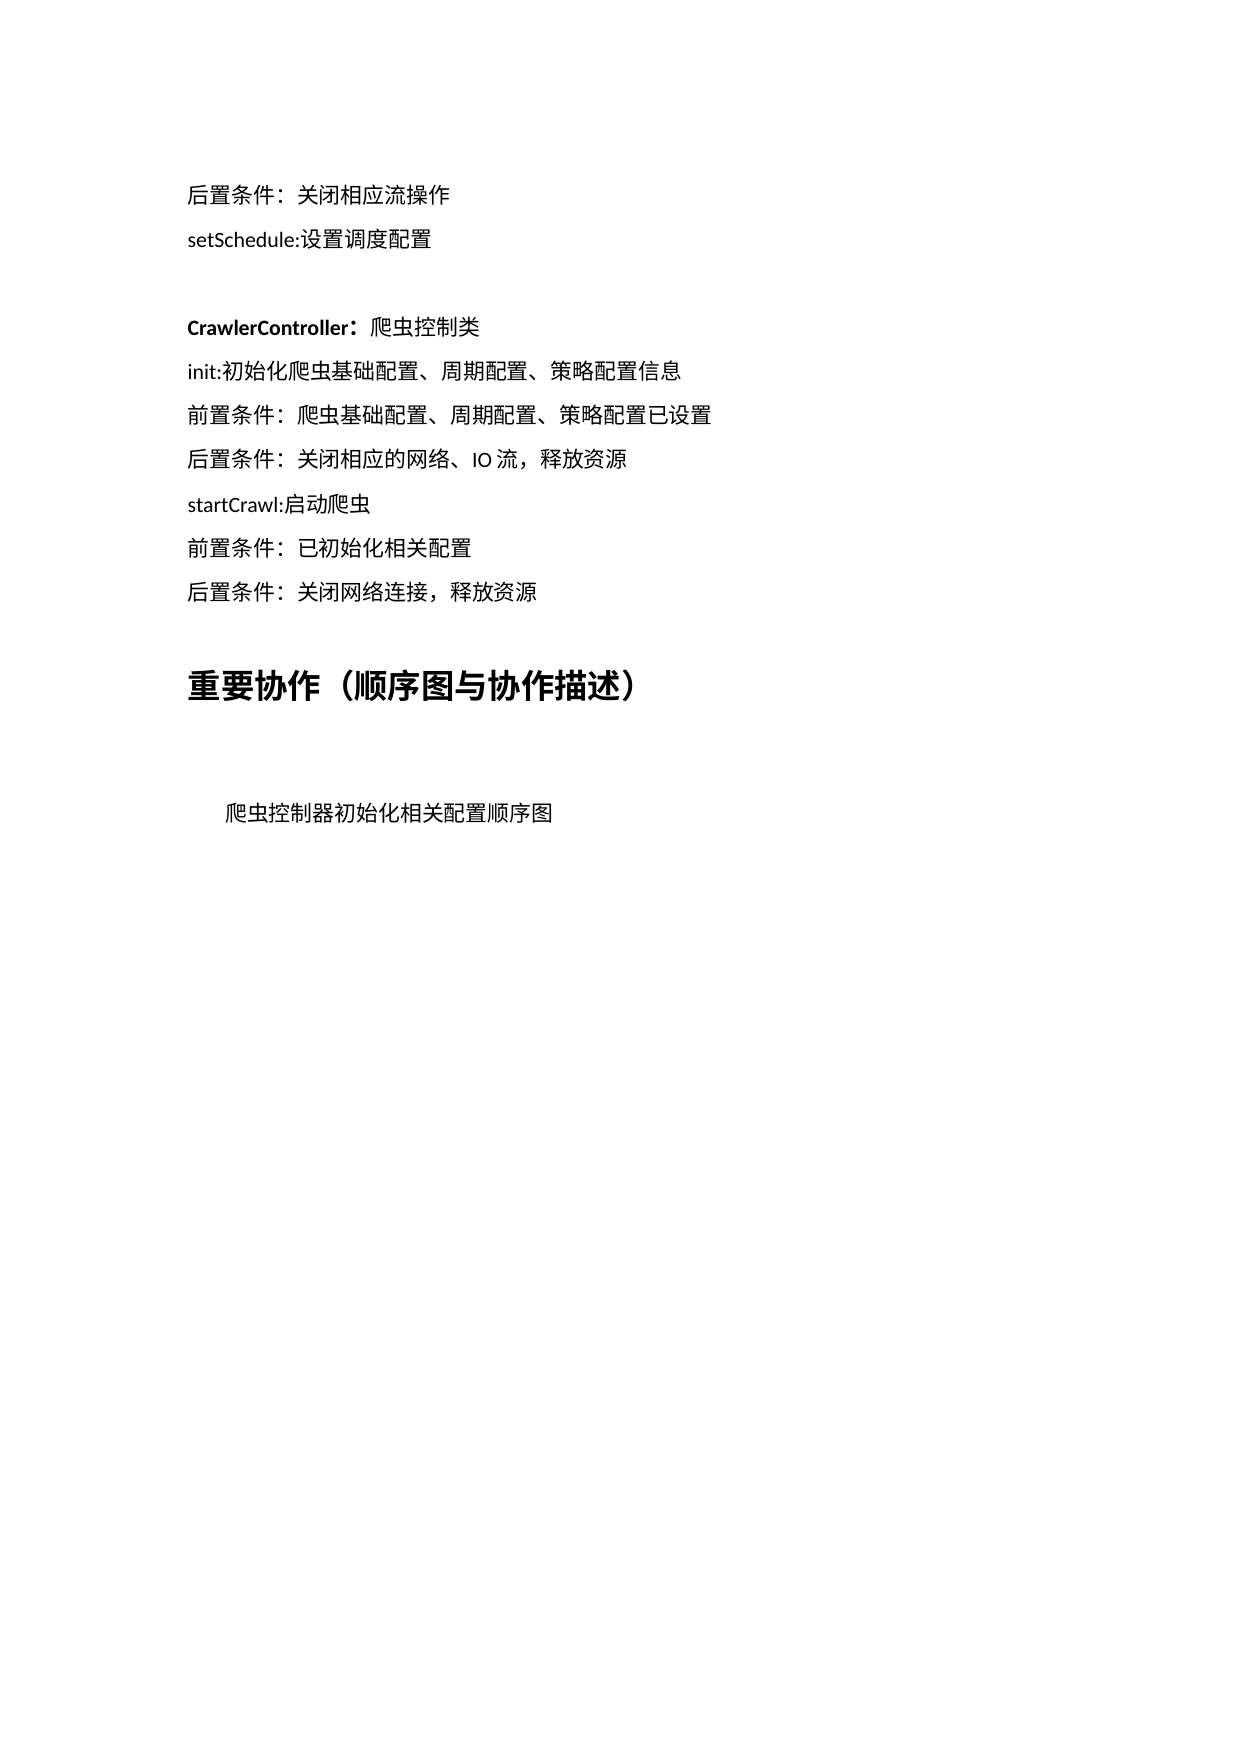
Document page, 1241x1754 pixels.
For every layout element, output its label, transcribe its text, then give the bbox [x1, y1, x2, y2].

subtitle 重要协作（顺序图与协作描述） [187, 640, 1053, 728]
text 前置条件：爬虫基础配置、周期配置、策略配置已设置 [187, 392, 1053, 436]
list 爬虫控制器初始化相关配置顺序图 [225, 790, 1053, 834]
text init:初始化爬虫基础配置、周期配置、策略配置信息 [187, 348, 1053, 392]
text 后置条件：关闭相应的网络、IO流，释放资源 [187, 436, 1053, 480]
text startCrawl:启动爬虫 [187, 480, 1053, 524]
text 前置条件：已初始化相关配置 [187, 524, 1053, 568]
text 后置条件：关闭相应流操作 [187, 172, 1053, 216]
text setSchedule:设置调度配置 [187, 216, 1053, 260]
text 后置条件：关闭网络连接，释放资源 [187, 568, 1053, 613]
text CrawlerController：爬虫控制类 [187, 304, 1053, 348]
